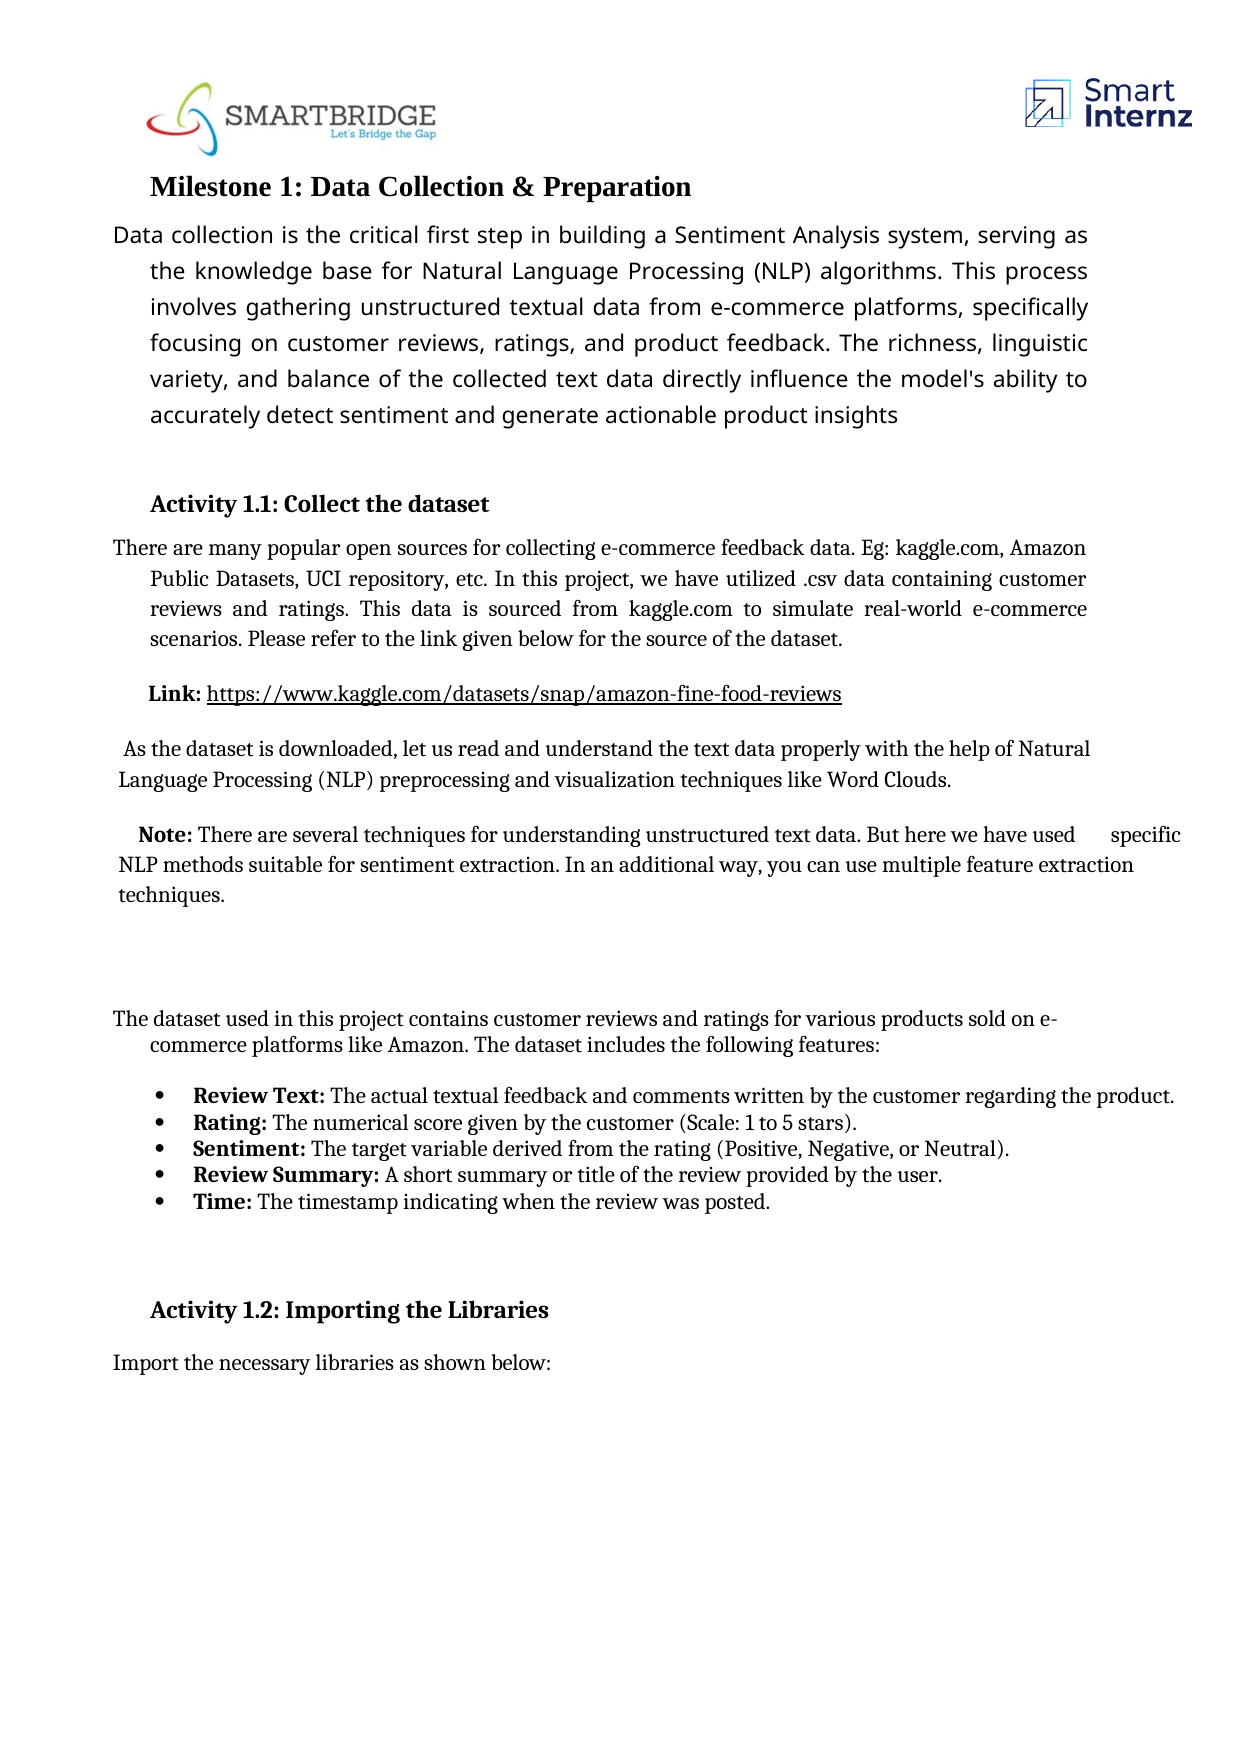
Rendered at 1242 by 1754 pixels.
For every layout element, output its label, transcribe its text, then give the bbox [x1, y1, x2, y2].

picture [143, 76, 439, 160]
text Import the necessary libraries as shown below: [113, 1349, 1183, 1376]
text Data collection is the critical first step in building a Sentiment Analysis system, serving as the knowledge base for Natural Language Processing (NLP) algorithms. This process involves gathering unstructured textual data from e-commerce platforms, specifically focusing on customer reviews, ratings, and product feedback. The richness, linguistic variety, and balance of the collected text data directly influence the model's ability to accurately detect sentiment and generate actionable product insights [113, 219, 1089, 430]
list Review Summary: A short summary or title of the review provided by the user. [156, 1162, 1183, 1188]
list Rating: The numerical score given by the customer (Scale: 1 to 5 stars). [156, 1109, 1183, 1136]
text There are many popular open sources for collecting e-commerce feedback data. Eg: kaggle.com, Amazon Public Datasets, UCI repository, etc. In this project, we have utilized .csv data containing customer reviews and ratings. This data is sourced from kaggle.com to simulate real-world e-commerce scenarios. Please refer to the link given below for the source of the dataset. [113, 535, 1089, 652]
text The dataset used in this project contains customer reviews and ratings for various products sold on e-commerce platforms like Amazon. The dataset includes the following features: [113, 1005, 1082, 1058]
subtitle Milestone 1: Data Collection & Preparation [150, 169, 1183, 202]
subtitle Activity 1.1: Collect the dataset [150, 489, 1183, 518]
text As the dataset is downloaded, let us read and understand the text data properly with the help of Natural Language Processing (NLP) preprocessing and visualization techniques like Word Clouds. [118, 736, 1183, 793]
list Review Text: The actual textual feedback and comments written by the customer regarding the product. [156, 1083, 1183, 1109]
subtitle Activity 1.2: Importing the Libraries [150, 1296, 1183, 1324]
text Link: https://www.kaggle.com/datasets/snap/amazon-fine-food-reviews [118, 681, 1183, 707]
picture [1020, 78, 1197, 127]
list Time: The timestamp indicating when the review was posted. [156, 1188, 1183, 1215]
text Note: There are several techniques for understanding unstructured text data. But here we have used specific NLP methods suitable for sentiment extraction. In an additional way, you can use multiple feature extraction techniques. [118, 822, 1183, 908]
list Sentiment: The target variable derived from the rating (Positive, Negative, or Neutral). [156, 1136, 1183, 1162]
